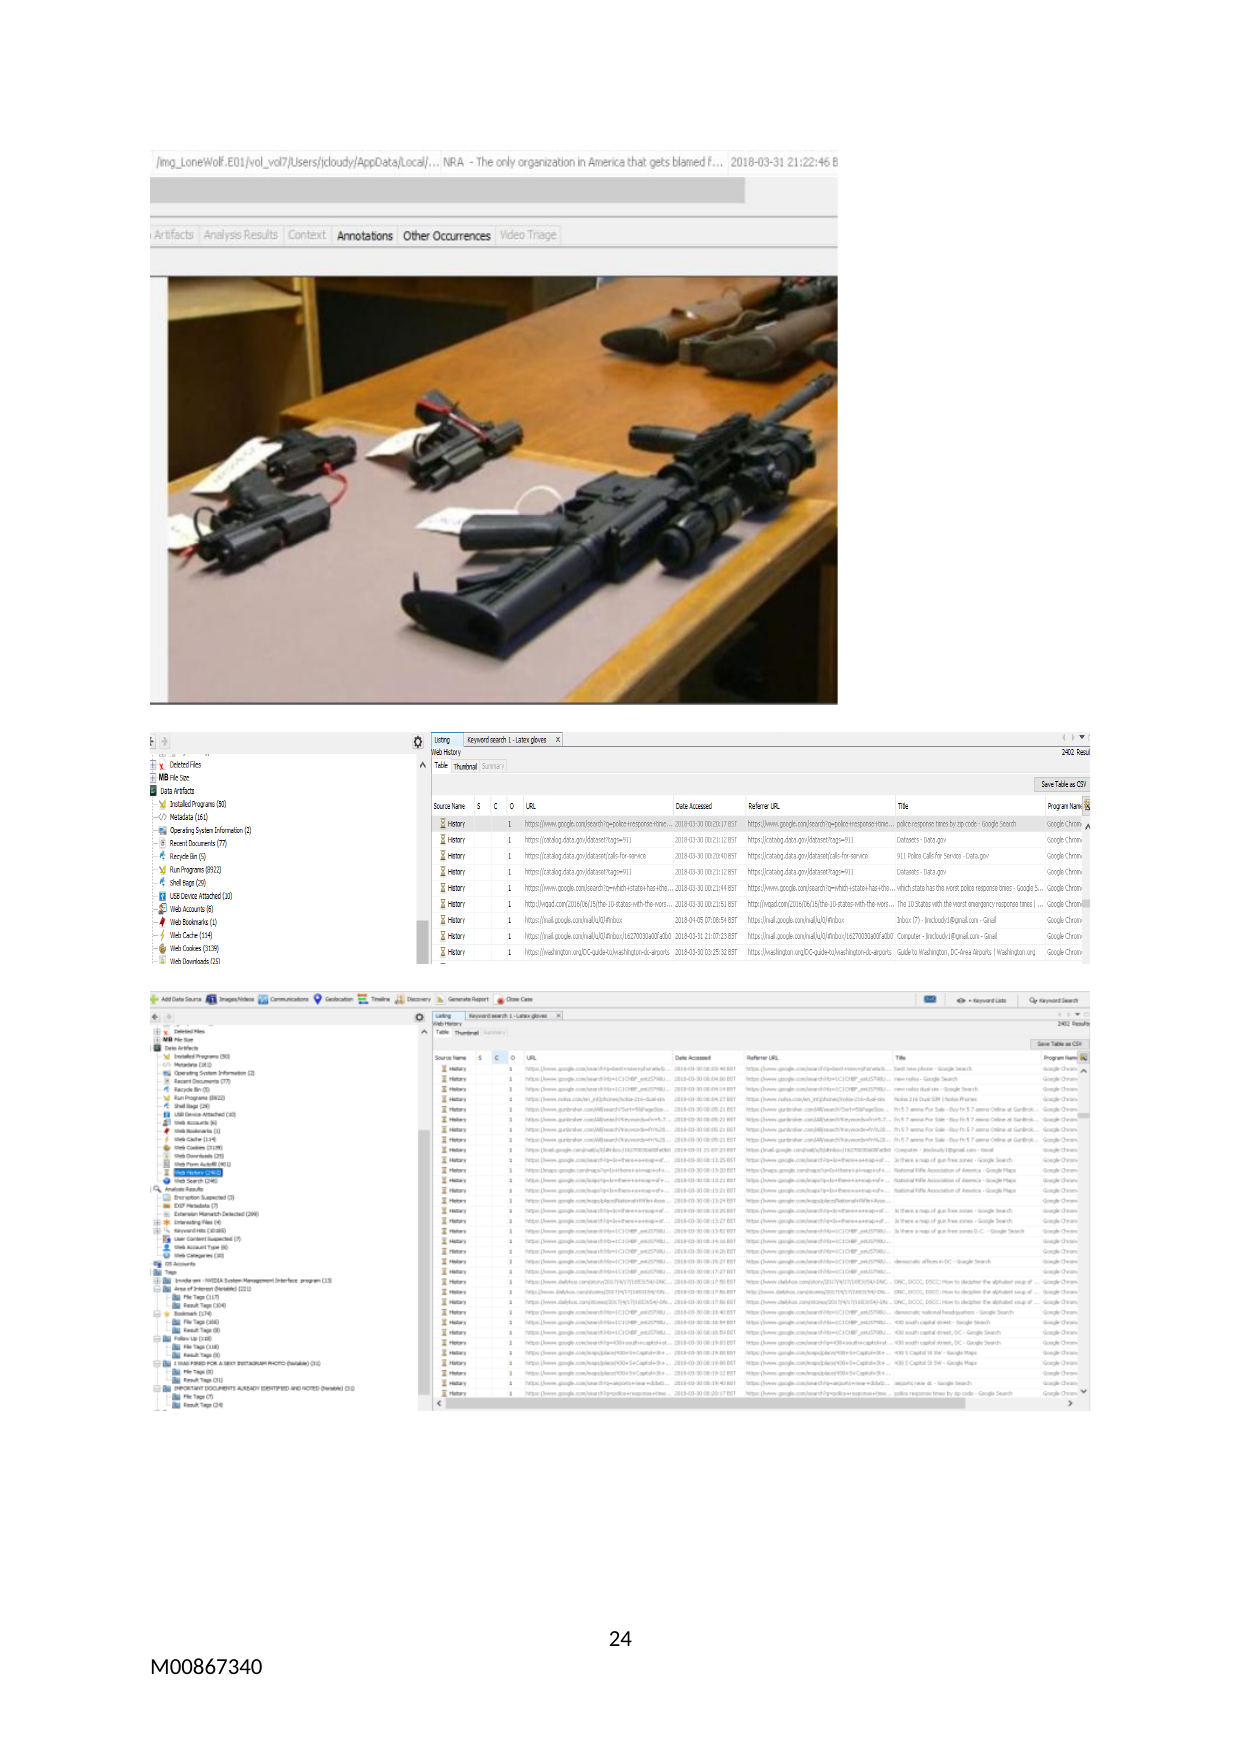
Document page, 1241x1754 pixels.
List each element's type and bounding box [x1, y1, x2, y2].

picture [150, 150, 838, 705]
picture [150, 991, 1091, 1411]
picture [150, 732, 1091, 964]
